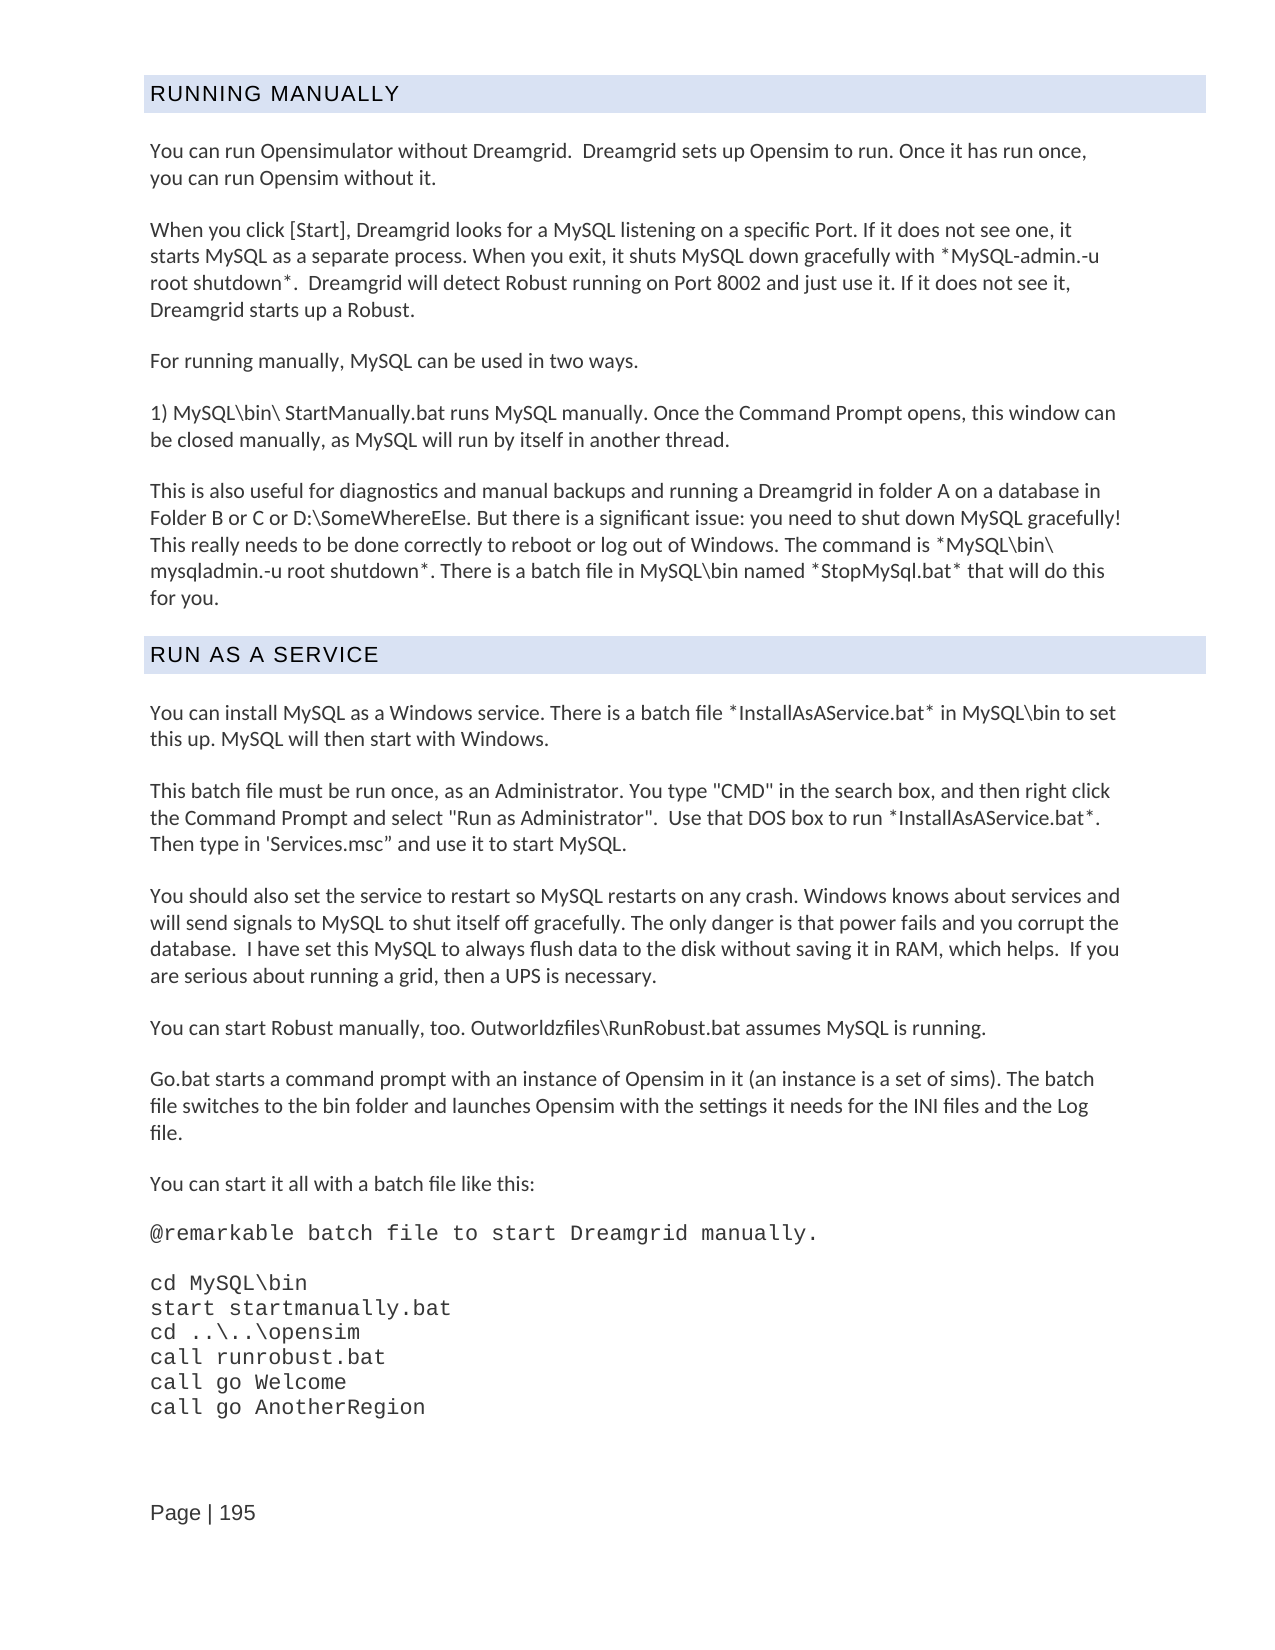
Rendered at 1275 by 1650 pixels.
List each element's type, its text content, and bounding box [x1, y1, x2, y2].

text cd MySQL\bin start startmanually.bat cd ..\..\opensim call runrobust.bat call go Welcome call go AnotherRegion [150, 1272, 1125, 1421]
subtitle Run as A Service [150, 642, 1200, 667]
text You can start Robust manually, too. Outworldzfiles\RunRobust.bat assumes MySQL is running. [150, 1014, 1125, 1040]
text You can install MySQL as a Windows service. There is a batch file *InstallAsAService.bat* in MySQL\bin to set this up. MySQL will then start with Windows. [150, 699, 1125, 752]
text @remarkable batch file to start Dreamgrid manually. [150, 1222, 1125, 1247]
text This is also useful for diagnostics and manual backups and running a Dreamgrid in folder A on a database in Folder B or C or D:\SomeWhereElse. But there is a significant issue: you need to shut down MySQL gracefully! This really needs to be done correctly to reboot or log out of Windows. The command is *MySQL\bin\mysqladmin.-u root shutdown*. There is a batch file in MySQL\bin named *StopMySql.bat* that will do this for you. [150, 478, 1125, 611]
subtitle Running Manually [150, 81, 1200, 106]
text For running manually, MySQL can be used in two ways. [150, 348, 1125, 374]
text You should also set the service to restart so MySQL restarts on any crash. Windows knows about services and will send signals to MySQL to shut itself off gracefully. The only danger is that power fails and you corrupt the database. I have set this MySQL to always flush data to the disk without saving it in RAM, which helps. If you are serious about running a grid, then a UPS is necessary. [150, 882, 1125, 989]
text You can start it all with a batch file like this: [150, 1170, 1125, 1197]
text When you click [Start], Dreamgrid looks for a MySQL listening on a specific Port. If it does not see one, it starts MySQL as a separate process. When you exit, it shuts MySQL down gracefully with *MySQL-admin.-u root shutdown*. Dreamgrid will detect Robust running on Port 8002 and just use it. If it does not see it, Dreamgrid starts up a Robust. [150, 216, 1125, 323]
text Go.bat starts a command prompt with an instance of Opensim in it (an instance is a set of sims). The batch file switches to the bin folder and launches Opensim with the settings it needs for the INI files and the Log file. [150, 1065, 1125, 1145]
text 1) MySQL\bin\ StartManually.bat runs MySQL manually. Once the Command Prompt opens, this window can be closed manually, as MySQL will run by itself in another thread. [150, 399, 1125, 453]
text This batch file must be run once, as an Administrator. You type "CMD" in the search box, and then right click the Command Prompt and select "Run as Administrator". Use that DOS box to run *InstallAsAService.bat*. Then type in 'Services.msc” and use it to start MySQL. [150, 777, 1125, 857]
text You can run Opensimulator without Dreamgrid. Dreamgrid sets up Opensim to run. Once it has run once, you can run Opensim without it. [150, 138, 1125, 191]
